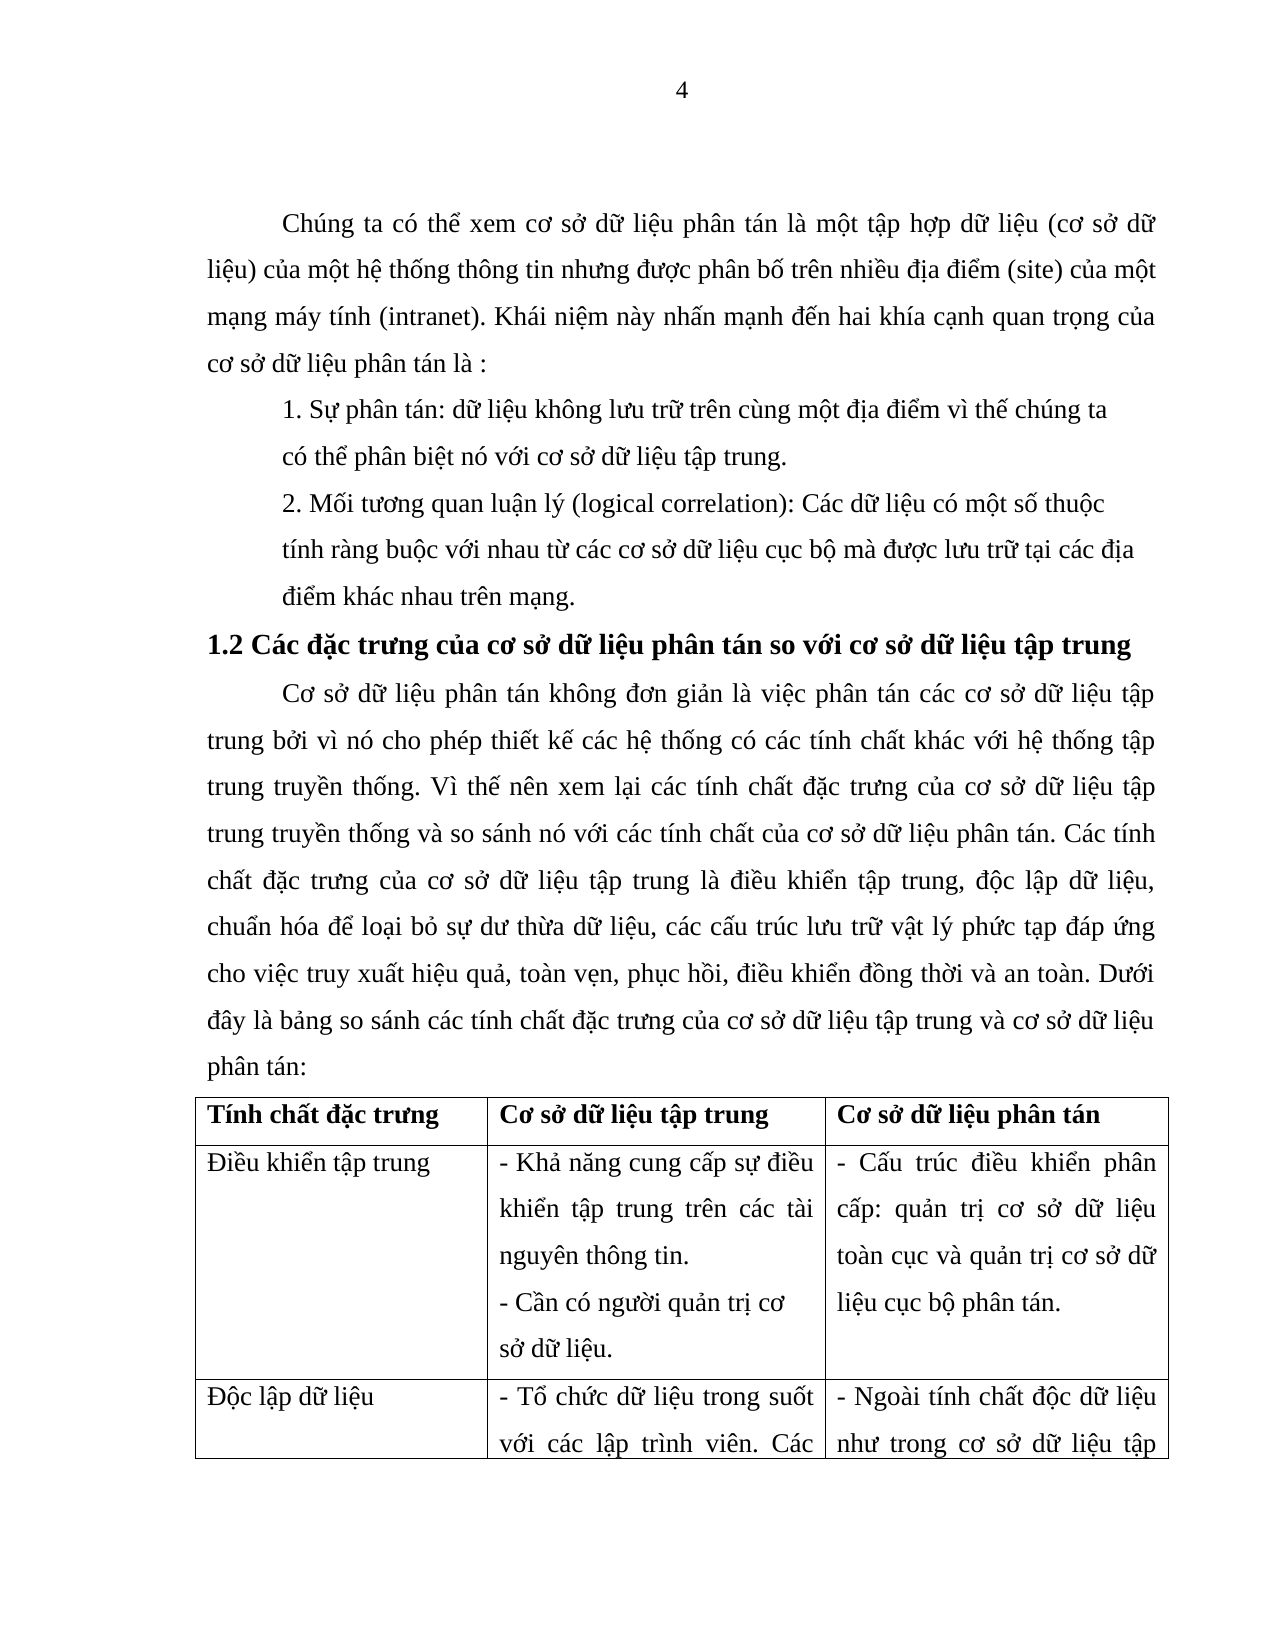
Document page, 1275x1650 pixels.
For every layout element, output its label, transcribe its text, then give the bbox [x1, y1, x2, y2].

text 1.2 Các đặc trưng của cơ sở dữ liệu phân tán so với cơ sở dữ liệu tập trung [207, 627, 1157, 660]
table_cell Điều khiển tập trung [196, 1146, 487, 1379]
table_cell - Cấu trúc điều khiển phân cấp: quản trị cơ sở dữ liệu toàn cục và quản trị cơ sở dữ liệu cục bộ phân tán. [826, 1146, 1168, 1379]
text tính ràng buộc với nhau từ các cơ sở dữ liệu cục bộ mà được lưu trữ tại các địa [207, 533, 1157, 564]
text có thể phân biệt nó với cơ sở dữ liệu tập trung. [207, 440, 1157, 471]
text 1. Sự phân tán: dữ liệu không lưu trữ trên cùng một địa điểm vì thế chúng ta [207, 393, 1157, 424]
text Cơ sở dữ liệu phân tán không đơn giản là việc phân tán các cơ sở dữ liệu tập trung bởi vì nó cho phép thiết kế các hệ thống có các tính chất khác với hệ thống tập trung truyền thống. Vì thế nên xem lại các tính chất đặc trưng của cơ sở dữ liệu tập trung truyền thống và so sánh nó với các tính chất của cơ sở dữ liệu phân tán. Các tính chất đặc trưng của cơ sở dữ liệu tập trung là điều khiển tập trung, độc lập dữ liệu, chuẩn hóa để loại bỏ sự dư thừa dữ liệu, các cấu trúc lưu trữ vật lý phức tạp đáp ứng cho việc truy xuất hiệu quả, toàn vẹn, phục hồi, điều khiển đồng thời và an toàn. Dưới đây là bảng so sánh các tính chất đặc trưng của cơ sở dữ liệu tập trung và cơ sở dữ liệu phân tán: [207, 677, 1157, 1082]
table_header Cơ sở dữ liệu tập trung [488, 1098, 825, 1145]
text Chúng ta có thể xem cơ sở dữ liệu phân tán là một tập hợp dữ liệu (cơ sở dữ liệu) của một hệ thống thông tin nhưng được phân bố trên nhiều địa điểm (site) của một mạng máy tính (intranet). Khái niệm này nhấn mạnh đến hai khía cạnh quan trọng của cơ sở dữ liệu phân tán là : [207, 207, 1157, 378]
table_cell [826, 1380, 1168, 1458]
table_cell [488, 1380, 825, 1458]
table_header Cơ sở dữ liệu phân tán [826, 1098, 1168, 1145]
text 2. Mối tương quan luận lý (logical correlation): Các dữ liệu có một số thuộc [207, 487, 1157, 518]
table_cell Độc lập dữ liệu [196, 1380, 487, 1458]
table_header Tính chất đặc trưng [196, 1098, 487, 1145]
text điểm khác nhau trên mạng. [207, 580, 1157, 611]
table_cell - Khả năng cung cấp sự điều khiển tập trung trên các tài nguyên thông tin. - Cần có người quản trị cơ sở dữ liệu. [488, 1146, 825, 1379]
